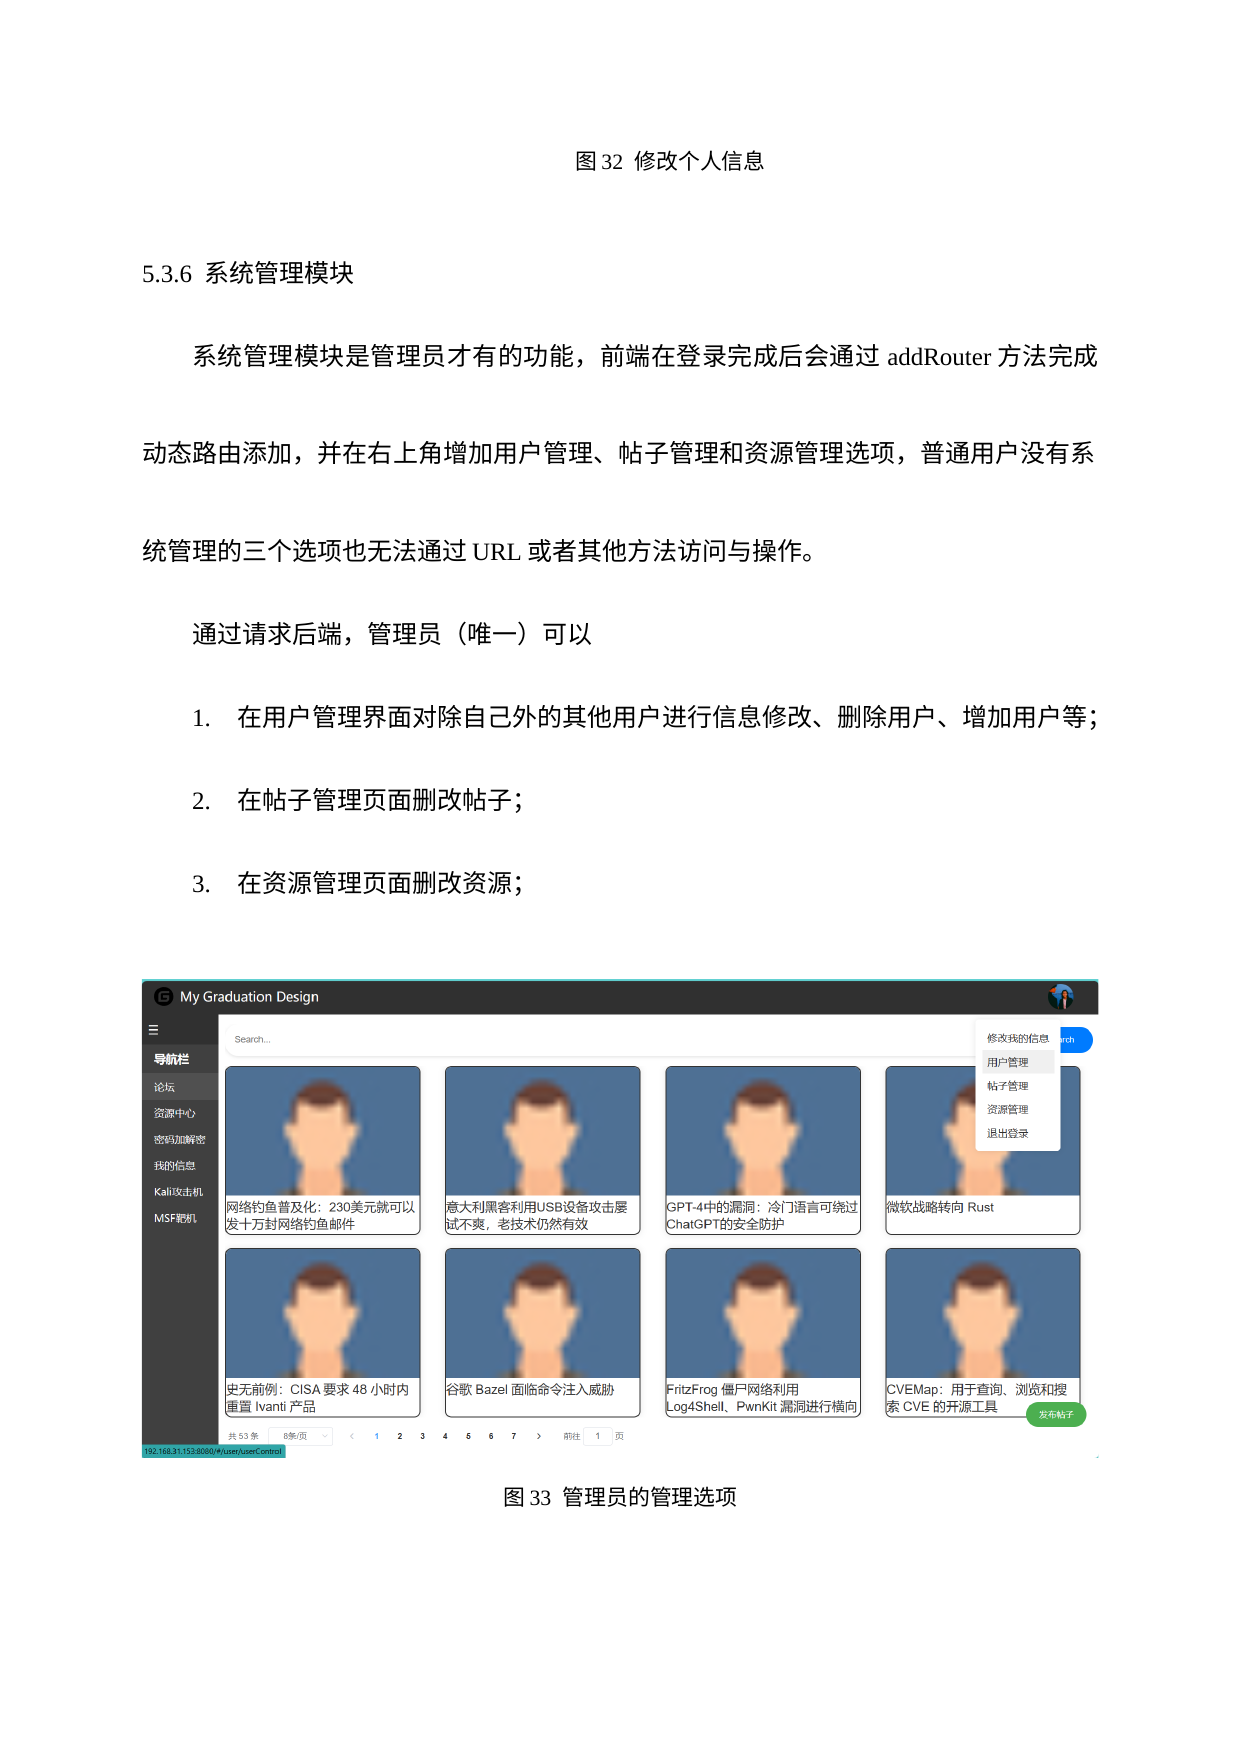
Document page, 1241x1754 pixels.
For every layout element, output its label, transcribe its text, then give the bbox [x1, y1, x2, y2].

text 通过请求后端，管理员（唯一）可以 [142, 600, 1098, 665]
list 在帖子管理页面删改帖子； [192, 766, 1098, 831]
text 图33 管理员的管理选项 [142, 1479, 1098, 1512]
text 图32 修改个人信息 [242, 143, 1098, 176]
list 在用户管理界面对除自己外的其他用户进行信息修改、删除用户、增加用户等； [192, 683, 1098, 748]
list 在资源管理页面删改资源； [192, 849, 1098, 914]
subtitle 5.3.6 系统管理模块 [142, 239, 1098, 304]
text 系统管理模块是管理员才有的功能，前端在登录完成后会通过addRouter方法完成动态路由添加，并在右上角增加用户管理、帖子管理和资源管理选项，普通用户没有系统管理的三个选项也无法通过URL或者其他方法访问与操作。 [142, 322, 1098, 582]
picture [141, 979, 1099, 1458]
